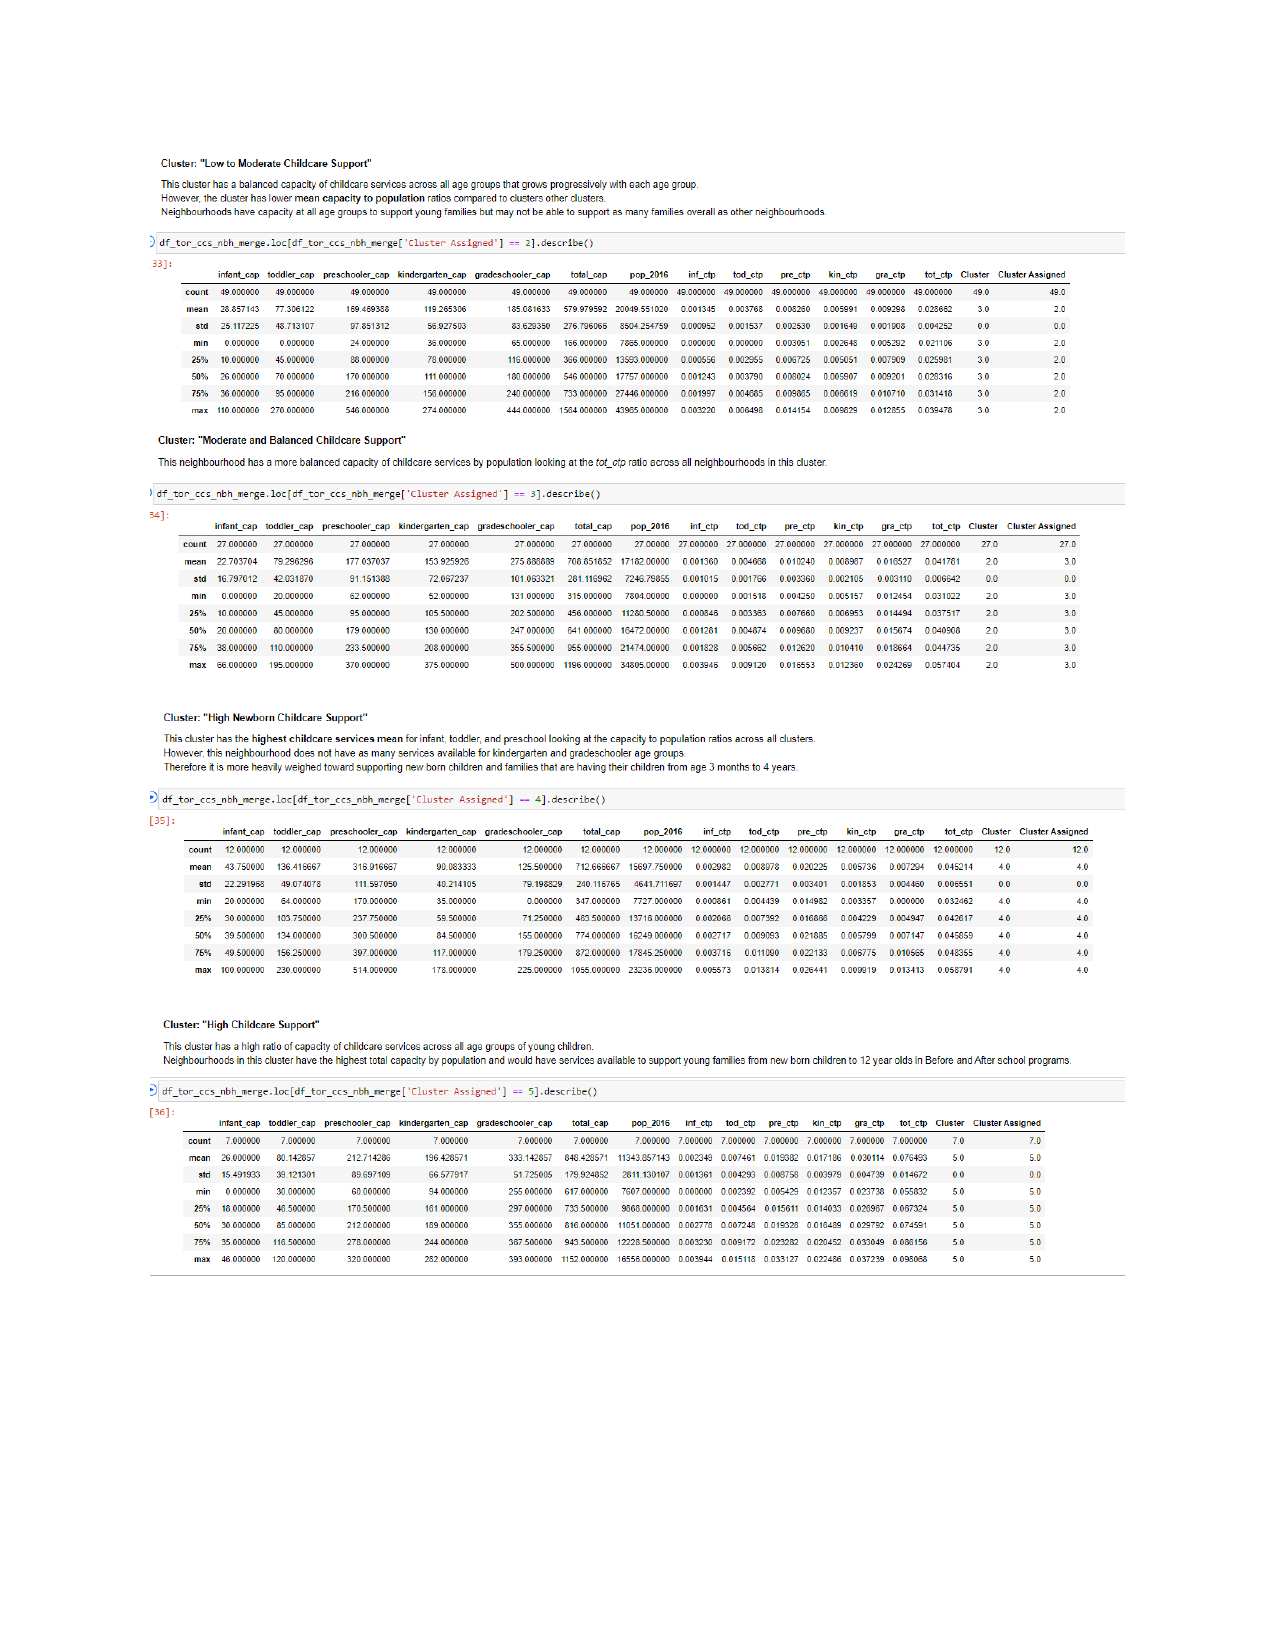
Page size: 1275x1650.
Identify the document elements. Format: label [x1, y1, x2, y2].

picture [150, 706, 1125, 996]
picture [150, 1014, 1125, 1288]
picture [150, 150, 1125, 429]
picture [150, 430, 1125, 688]
